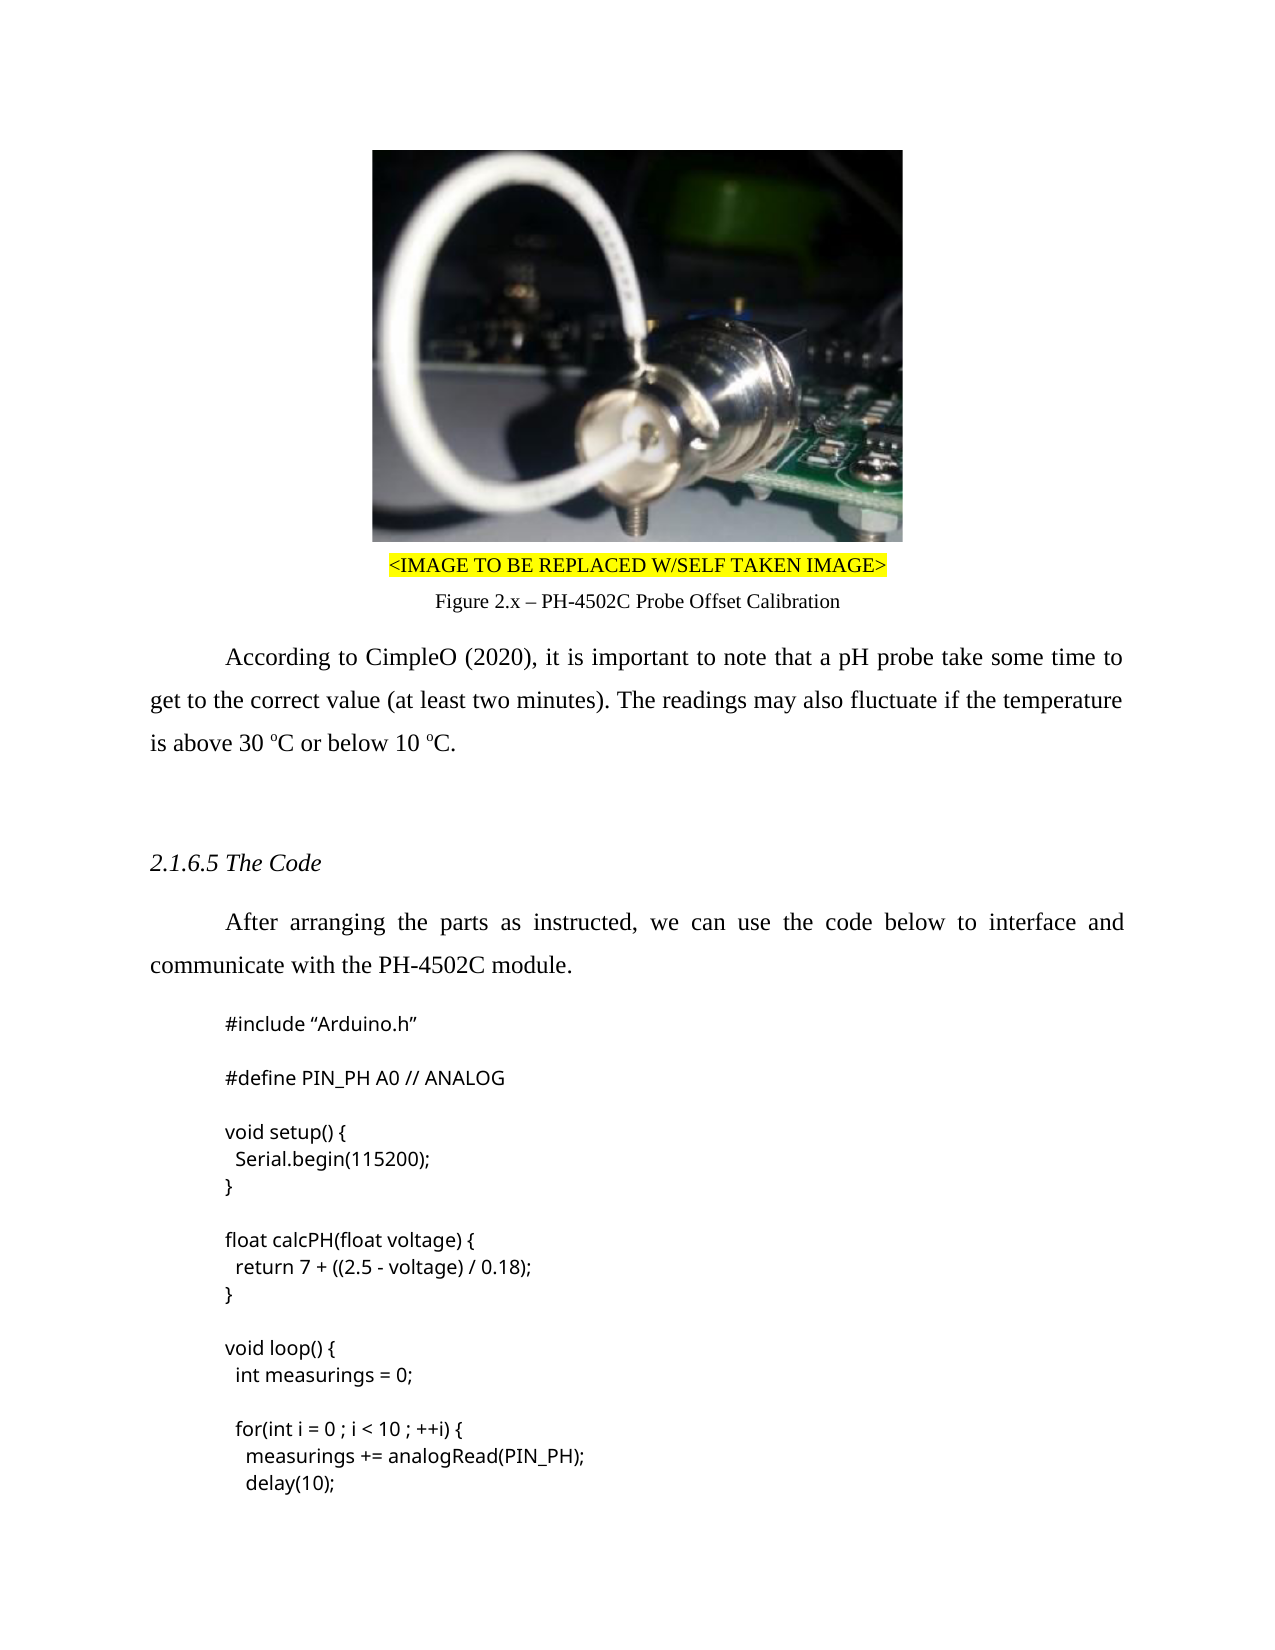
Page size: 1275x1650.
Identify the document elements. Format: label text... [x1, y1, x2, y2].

text According to CimpleO (2020), it is important to note that a pH probe take some time to get to the correct value (at least two minutes). The readings may also fluctuate if the temperature is above 30 oC or below 10 oC. [150, 642, 1125, 757]
text for(int i = 0 ; i < 10 ; ++i) { [225, 1415, 1125, 1442]
text Serial.begin(115200); [225, 1145, 1125, 1172]
text } [225, 1172, 1125, 1199]
text #define PIN_PH A0 // ANALOG [225, 1064, 1125, 1091]
text float calcPH(float voltage) { [225, 1226, 1125, 1253]
text int measurings = 0; [225, 1361, 1125, 1388]
text measurings += analogRead(PIN_PH); [225, 1442, 1125, 1469]
text void loop() { [225, 1334, 1125, 1361]
text delay(10); [225, 1469, 1125, 1496]
text } [225, 1280, 1125, 1307]
text #include “Arduino.h” [225, 1010, 1125, 1037]
text After arranging the parts as instructed, we can use the code below to interface and communicate with the PH-4502C module. [150, 907, 1125, 979]
text void setup() { [225, 1118, 1125, 1145]
picture [372, 150, 903, 542]
text return 7 + ((2.5 - voltage) / 0.18); [225, 1253, 1125, 1280]
subtitle 2.1.6.5 The Code [150, 848, 1125, 876]
